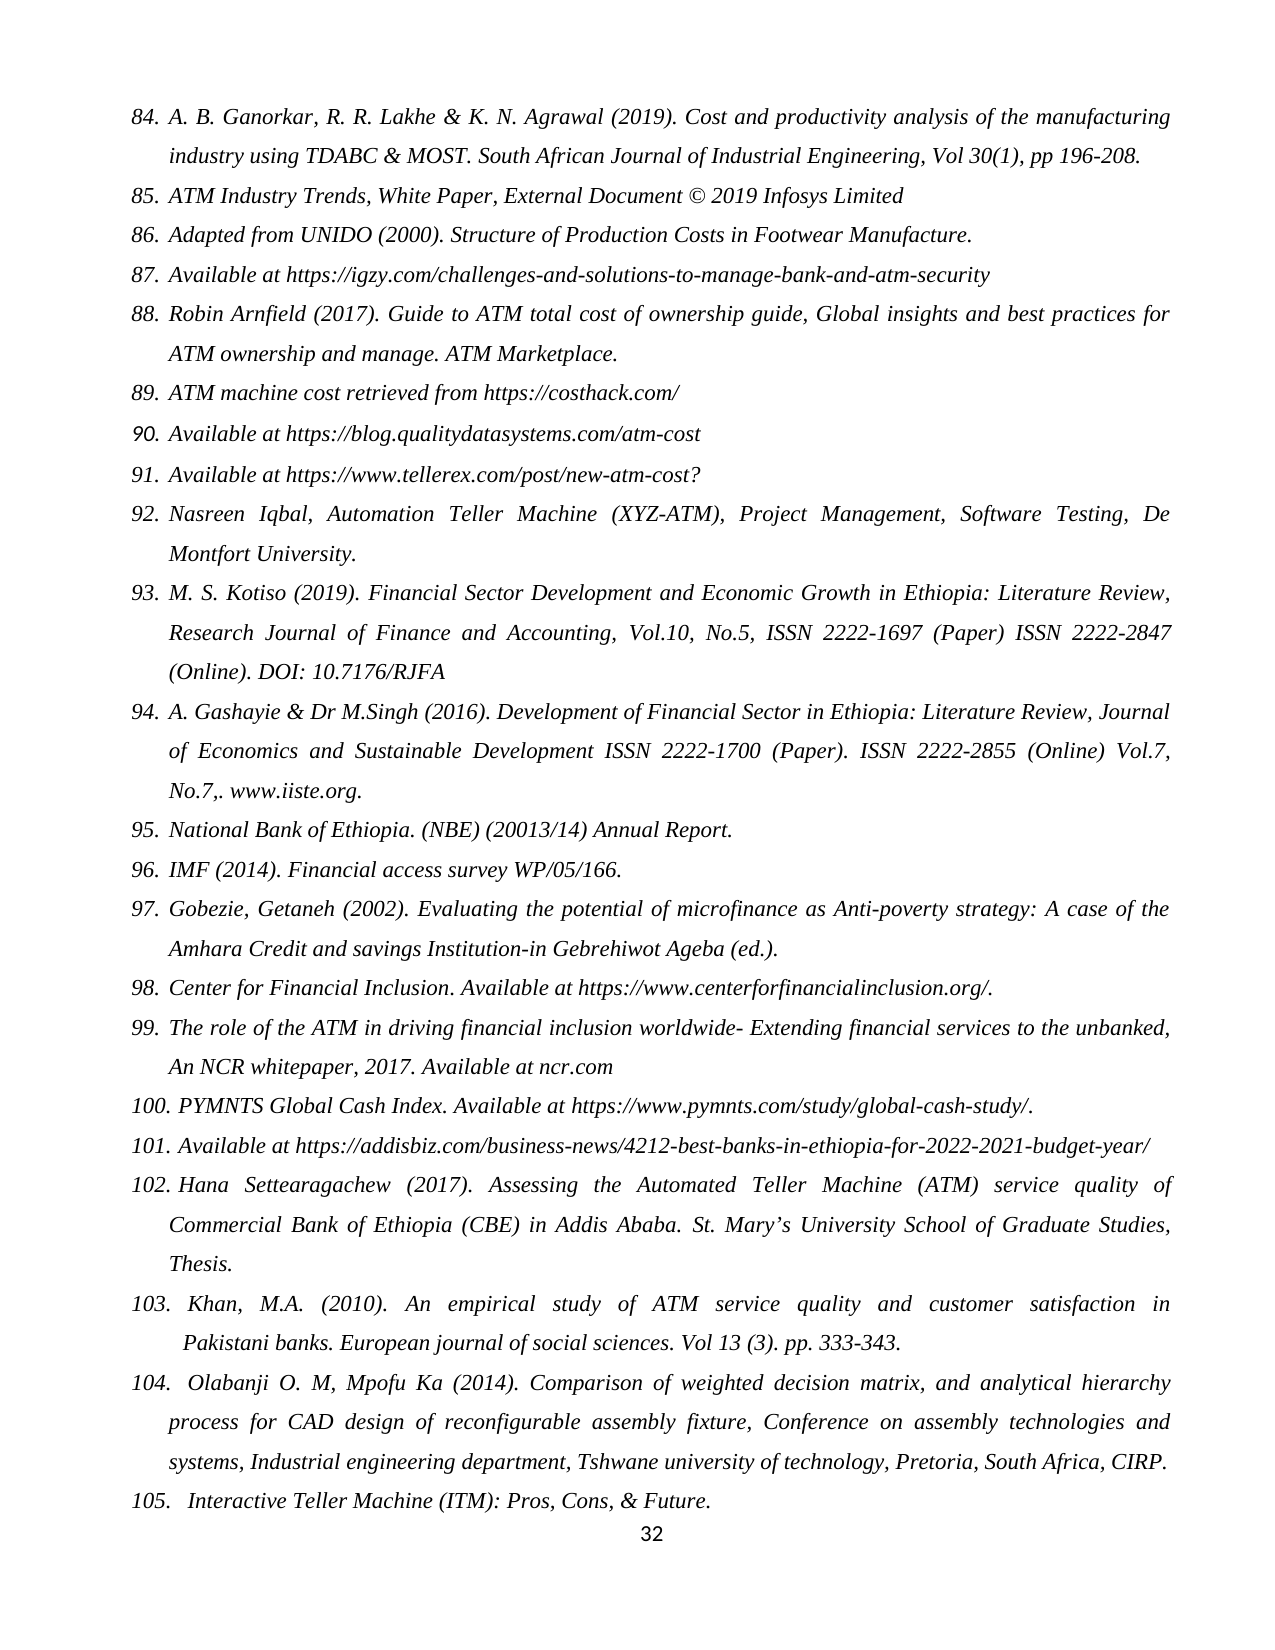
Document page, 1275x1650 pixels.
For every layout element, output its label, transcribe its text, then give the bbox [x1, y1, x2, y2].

list PYMNTS Global Cash Index. Available at https://www.pymnts.com/study/global-cash-study/. [131, 1093, 1172, 1119]
list IMF (2014). Financial access survey WP/05/166. [131, 856, 1172, 882]
list A. B. Ganorkar, R. R. Lakhe & K. N. Agrawal (2019). Cost and productivity analysis of the manufacturing industry using TDABC & MOST. South African Journal of Industrial Engineering, Vol 30(1), pp 196-208. [131, 103, 1172, 169]
list Khan, M.A. (2010). An empirical study of ATM service quality and customer satisfaction in Pakistani banks. European journal of social sciences. Vol 13 (3). pp. 333-343. [131, 1290, 1172, 1356]
list Olabanji O. M, Mpofu Ka (2014). Comparison of weighted decision matrix, and analytical hierarchy process for CAD design of reconfigurable assembly fixture, Conference on assembly technologies and systems, Industrial engineering department, Tshwane university of technology, Pretoria, South Africa, CIRP. [131, 1369, 1172, 1474]
list Adapted from UNIDO (2000). Structure of Production Costs in Footwear Manufacture. [131, 222, 1172, 248]
list Robin Arnfield (2017). Guide to ATM total cost of ownership guide, Global insights and best practices for ATM ownership and manage. ATM Marketplace. [131, 301, 1172, 366]
list A. Gashayie & Dr M.Singh (2016). Development of Financial Sector in Ethiopia: Literature Review, Journal of Economics and Sustainable Development ISSN 2222-1700 (Paper). ISSN 2222-2855 (Online) Vol.7, No.7,. www.iiste.org. [131, 698, 1172, 803]
list The role of the ATM in driving financial inclusion worldwide- Extending financial services to the unbanked, An NCR whitepaper, 2017. Available at ncr.com [131, 1014, 1172, 1079]
list Available at https://www.tellerex.com/post/new-atm-cost? [131, 461, 1172, 487]
list National Bank of Ethiopia. (NBE) (20013/14) Annual Report. [131, 816, 1172, 843]
list Available at https://igzy.com/challenges-and-solutions-to-manage-bank-and-atm-security [131, 261, 1172, 287]
list Available at https://blog.qualitydatasystems.com/atm-cost [131, 419, 1172, 447]
list Available at https://addisbiz.com/business-news/4212-best-banks-in-ethiopia-for-2022-2021-budget-year/ [131, 1132, 1172, 1158]
list ATM machine cost retrieved from https://costhack.com/ [131, 379, 1172, 406]
list Hana Settearagachew (2017). Assessing the Automated Teller Machine (ATM) service quality of Commercial Bank of Ethiopia (CBE) in Addis Ababa. St. Mary’s University School of Graduate Studies, Thesis. [131, 1172, 1172, 1277]
list Center for Financial Inclusion. Available at https://www.centerforfinancialinclusion.org/. [131, 974, 1172, 1001]
list Gobezie, Getaneh (2002). Evaluating the potential of microfinance as Anti-poverty strategy: A case of the Amhara Credit and savings Institution-in Gebrehiwot Ageba (ed.). [131, 895, 1172, 961]
list Interactive Teller Machine (ITM): Pros, Cons, & Future. [131, 1487, 1172, 1514]
list M. S. Kotiso (2019). Financial Sector Development and Economic Growth in Ethiopia: Literature Review, Research Journal of Finance and Accounting, Vol.10, No.5, ISSN 2222-1697 (Paper) ISSN 2222-2847 (Online). DOI: 10.7176/RJFA [131, 579, 1172, 685]
list ATM Industry Trends, White Paper, External Document © 2019 Infosys Limited [131, 182, 1172, 208]
list Nasreen Iqbal, Automation Teller Machine (XYZ-ATM), Project Management, Software Testing, De Montfort University. [131, 500, 1172, 566]
